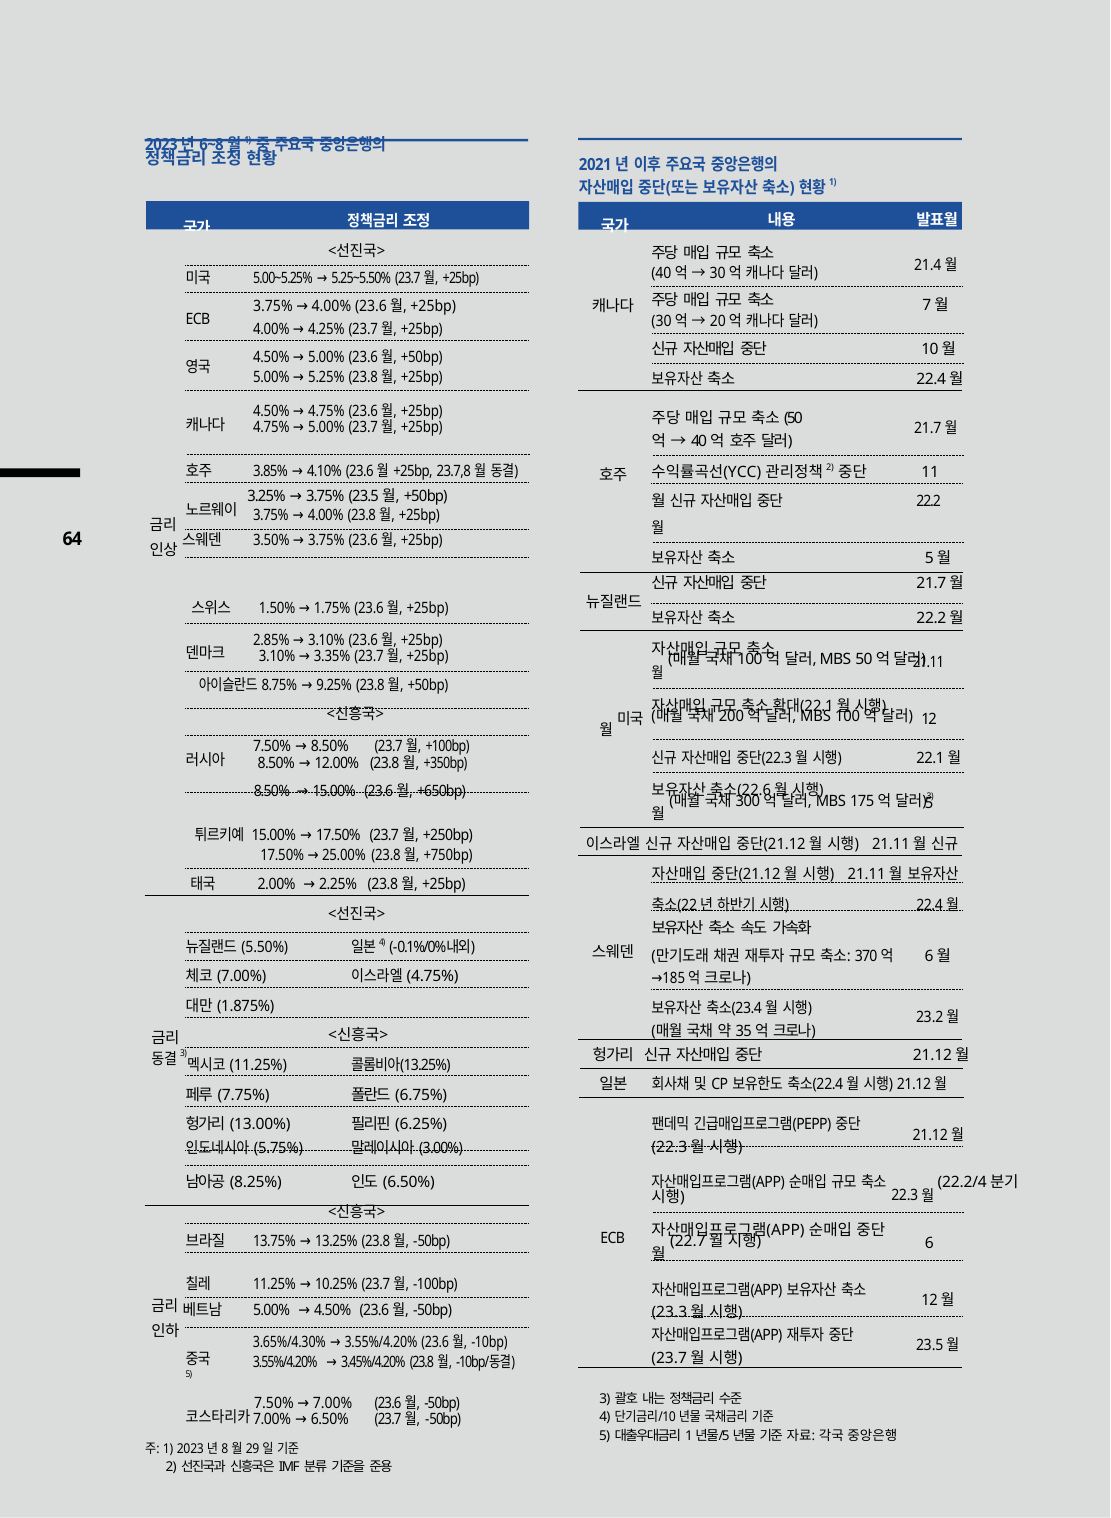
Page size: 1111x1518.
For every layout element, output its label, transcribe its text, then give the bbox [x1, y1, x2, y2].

text 보유자산 축소(23.4월 시행) (매월 국채 약 35억 크로나) [651, 995, 823, 1039]
text 신규 자산매입 중단(22.3월 시행) 22.1월 [651, 745, 1110, 768]
text 이스라엘 신규 자산매입 중단(21.12월 시행) 21.11월 신규 자산매입 중단(21.12월 시행) 21.11월 보유자산 축소(22년 하반기 시행) 22.4월 [586, 831, 959, 855]
text 6월 [924, 943, 1110, 966]
text 러시아 7.50% → 8.50% (23.7월, +100bp) [185, 736, 472, 756]
text →185억 크로나) [651, 966, 909, 988]
text 21.12월 [912, 1122, 1110, 1144]
text 미국 5.00~5.25% → 5.25~5.50% (23.7월, +25bp) 3.75% → 4.00% (23.6월, +25bp) [185, 293, 494, 316]
text 주당 매입 규모 축소 (50억 → 40억 호주 달러) [651, 405, 809, 451]
text 호주 수익률곡선(YCC) 관리정책2) 중단 11월 신규 자산매입 중단 22.2월 [599, 459, 955, 538]
text 신규 자산매입 중단 21.7월 [651, 575, 1110, 591]
text 호주 3.85% → 4.10% (23.6월 +25bp, 23.7,8월 동결) 노르웨이 3.25% → 3.75% (23.5월, +50bp) [185, 483, 527, 506]
text 17.50% → 25.00% (23.8월, +750bp) [42, 844, 473, 864]
text ECB [466, 1226, 625, 1248]
text 보유자산 축소 22.2월 [651, 610, 1110, 627]
text 8.50% → 15.00% (23.6월, +650bp) [247, 778, 472, 792]
text 보유자산 축소 5월 [651, 545, 1110, 568]
text 아이슬란드 8.75% → 9.25% (23.8월, +50bp) [42, 672, 448, 694]
text 체코 (7.00%) 이스라엘 (4.75%) [185, 963, 485, 986]
text 칠레 11.25% → 10.25% (23.7월, -100bp) [185, 1271, 473, 1294]
text 스위스 1.50% → 1.75% (23.6월, +25bp) [42, 595, 448, 618]
text 덴마크 2.85% → 3.10% (23.6월, +25bp) [185, 627, 472, 650]
text <선진국> [328, 239, 494, 261]
text 페루 (7.75%) 폴란드 (6.75%) [185, 1082, 460, 1104]
text 브라질 13.75% → 13.25% (23.8월, -50bp) [185, 1229, 462, 1251]
text 64 금리 스웨덴 3.50% → 3.75% (23.6월, +25bp) [62, 524, 531, 550]
text 8.50% → 12.00% (23.8월, +350bp) [253, 756, 472, 771]
text 코스타리카 7.50% → 7.00% (23.6월, -50bp) 7.00% → 6.50% (23.7월, -50bp) [185, 1390, 465, 1429]
text 4.75% → 5.00% (23.7월, +25bp) [253, 421, 453, 436]
list 선진국과 신흥국은 IMF 분류 기준을 준용 [165, 1457, 469, 1474]
text 튀르키예 15.00% → 17.50% (23.7월, +250bp) [42, 824, 473, 844]
text 3.10% → 3.35% (23.7월, +25bp) [42, 650, 448, 665]
text 2023년 6~8월1) 중 주요국 중앙은행의 정책금리 조정 현황 [145, 142, 393, 169]
text 헝가리 신규 자산매입 중단 21.12월 [592, 1046, 1110, 1064]
text 보유자산 축소 속도 가속화 [651, 923, 1110, 936]
text 금리 베트남 5.00% → 4.50% (23.6월, -50bp) [151, 1298, 473, 1320]
text 팬데믹 긴급매입프로그램(PEPP) 중단 (22.3월 시행) [651, 1112, 880, 1146]
text 자산매입프로그램(APP) 보유자산 축소 (23.3월 시행) [651, 1277, 887, 1316]
text 주당 매입 규모 축소 [651, 242, 823, 262]
text <선진국> [328, 901, 473, 924]
text 대만 (1.875%) [185, 993, 485, 1016]
text 2021년 이후 주요국 중앙은행의 [578, 151, 1110, 175]
text 일본 회사채 및 CP 보유한도 축소(22.4월 시행) 21.12월 [599, 1071, 1110, 1094]
text 동결3)멕시코 (11.25%) 콜롬비아(13.25%) [151, 1046, 460, 1075]
text 23.2월 [916, 1004, 1110, 1027]
text 뉴질랜드 [586, 595, 1110, 610]
text 자산매입 규모 축소 21.11월 (매월 국채 100억 달러, MBS 50억 달러) [651, 636, 959, 682]
text <신흥국> [238, 709, 472, 724]
text 자산매입 중단(또는 보유자산 축소) 현황1) [578, 175, 1110, 198]
text 금리 <신흥국> [151, 1023, 485, 1045]
text <신흥국> [328, 1206, 462, 1222]
text 헝가리 (13.00%) 필리핀 (6.25%) [185, 1112, 474, 1134]
text 신규 자산매입 중단 10월 [651, 337, 1110, 359]
text 이스라엘 신규 자산매입 중단(21.12월 시행) 21.11월 신규 자산매입 중단(21.12월 시행) 21.11월 보유자산 축소(22년 하반기 시행) 22.4월 [586, 856, 959, 915]
text 남아공 (8.25%) 인도 (6.50%) [185, 1169, 462, 1192]
text 3.55%/4.20% → 3.45%/4.20% (23.8월, -10bp/동결) [253, 1351, 528, 1371]
text 뉴질랜드 (5.50%) 일본4) (-0.1%/0%내외) [185, 936, 485, 956]
text 자산매입프로그램(APP) 순매입 중단 6월 (22.7월 시행) [651, 1217, 947, 1260]
text 인하 [151, 1322, 220, 1340]
text 5.00% → 5.25% (23.8월, +25bp) [253, 366, 452, 387]
text (40억 → 30억 캐나다 달러) [651, 262, 823, 283]
text 캐나다 4.50% → 4.75% (23.6월, +25bp) [185, 398, 453, 421]
text (30억 → 20억 캐나다 달러) [651, 316, 1110, 329]
text 21.7월 [813, 415, 1058, 438]
text 보유자산 축소 22.4월 [651, 366, 1110, 389]
list 단기금리/10년물 국채금리 기준 [599, 1407, 1110, 1425]
text 주: 1) 2023년 8월 29일 기준 [145, 1437, 469, 1457]
text 4.50% → 5.00% (23.6월, +50bp) [253, 346, 452, 366]
text 3.65%/4.30% → 3.55%/4.20% (23.6월, -10bp) [253, 1331, 528, 1351]
text 자산매입 규모 축소 확대(22.1월 시행) 12월 미국 (매월 국채 200억 달러, MBS 100억 달러) [599, 693, 950, 740]
text 태국 2.00% → 2.25% (23.8월, +25bp) [42, 872, 466, 894]
text (만기도래 채권 재투자 규모 축소: 370억 [651, 943, 909, 966]
text 자산매입프로그램(APP) 재투자 중단 (23.7월 시행) [651, 1323, 873, 1367]
text 4.00% → 4.25% (23.7월, +25bp) [253, 316, 452, 339]
list 대출우대금리 1년물/5년물 기준 자료: 각국 중앙은행 [578, 1425, 992, 1444]
text 주당 매입 규모 축소 [651, 290, 823, 309]
text 영국 [185, 355, 214, 377]
text 21.4월 [827, 252, 1044, 275]
list 괄호 내는 정책금리 수준 [599, 1390, 1110, 1407]
text 보유자산 축소(22.6월 시행) 5월 (매월 국채 300억 달러, MBS 175억 달러)3) [651, 777, 947, 824]
text 호주 3.85% → 4.10% (23.6월 +25bp, 23.7,8월 동결) 노르웨이 3.25% → 3.75% (23.5월, +50bp) [185, 457, 527, 482]
text 자산매입프로그램(APP) 순매입 규모 축소 22.3월 (22.2/4분기 시행) [651, 1169, 1032, 1207]
text 23.5월 [916, 1332, 1110, 1355]
text 3.75% → 4.00% (23.8월, +25bp) [253, 506, 531, 524]
text 미국 5.00~5.25% → 5.25~5.50% (23.7월, +25bp) 3.75% → 4.00% (23.6월, +25bp) [185, 266, 494, 292]
text 12월 [921, 1287, 1110, 1310]
text 중국5) [185, 1340, 220, 1381]
text 스웨덴 [489, 939, 634, 962]
